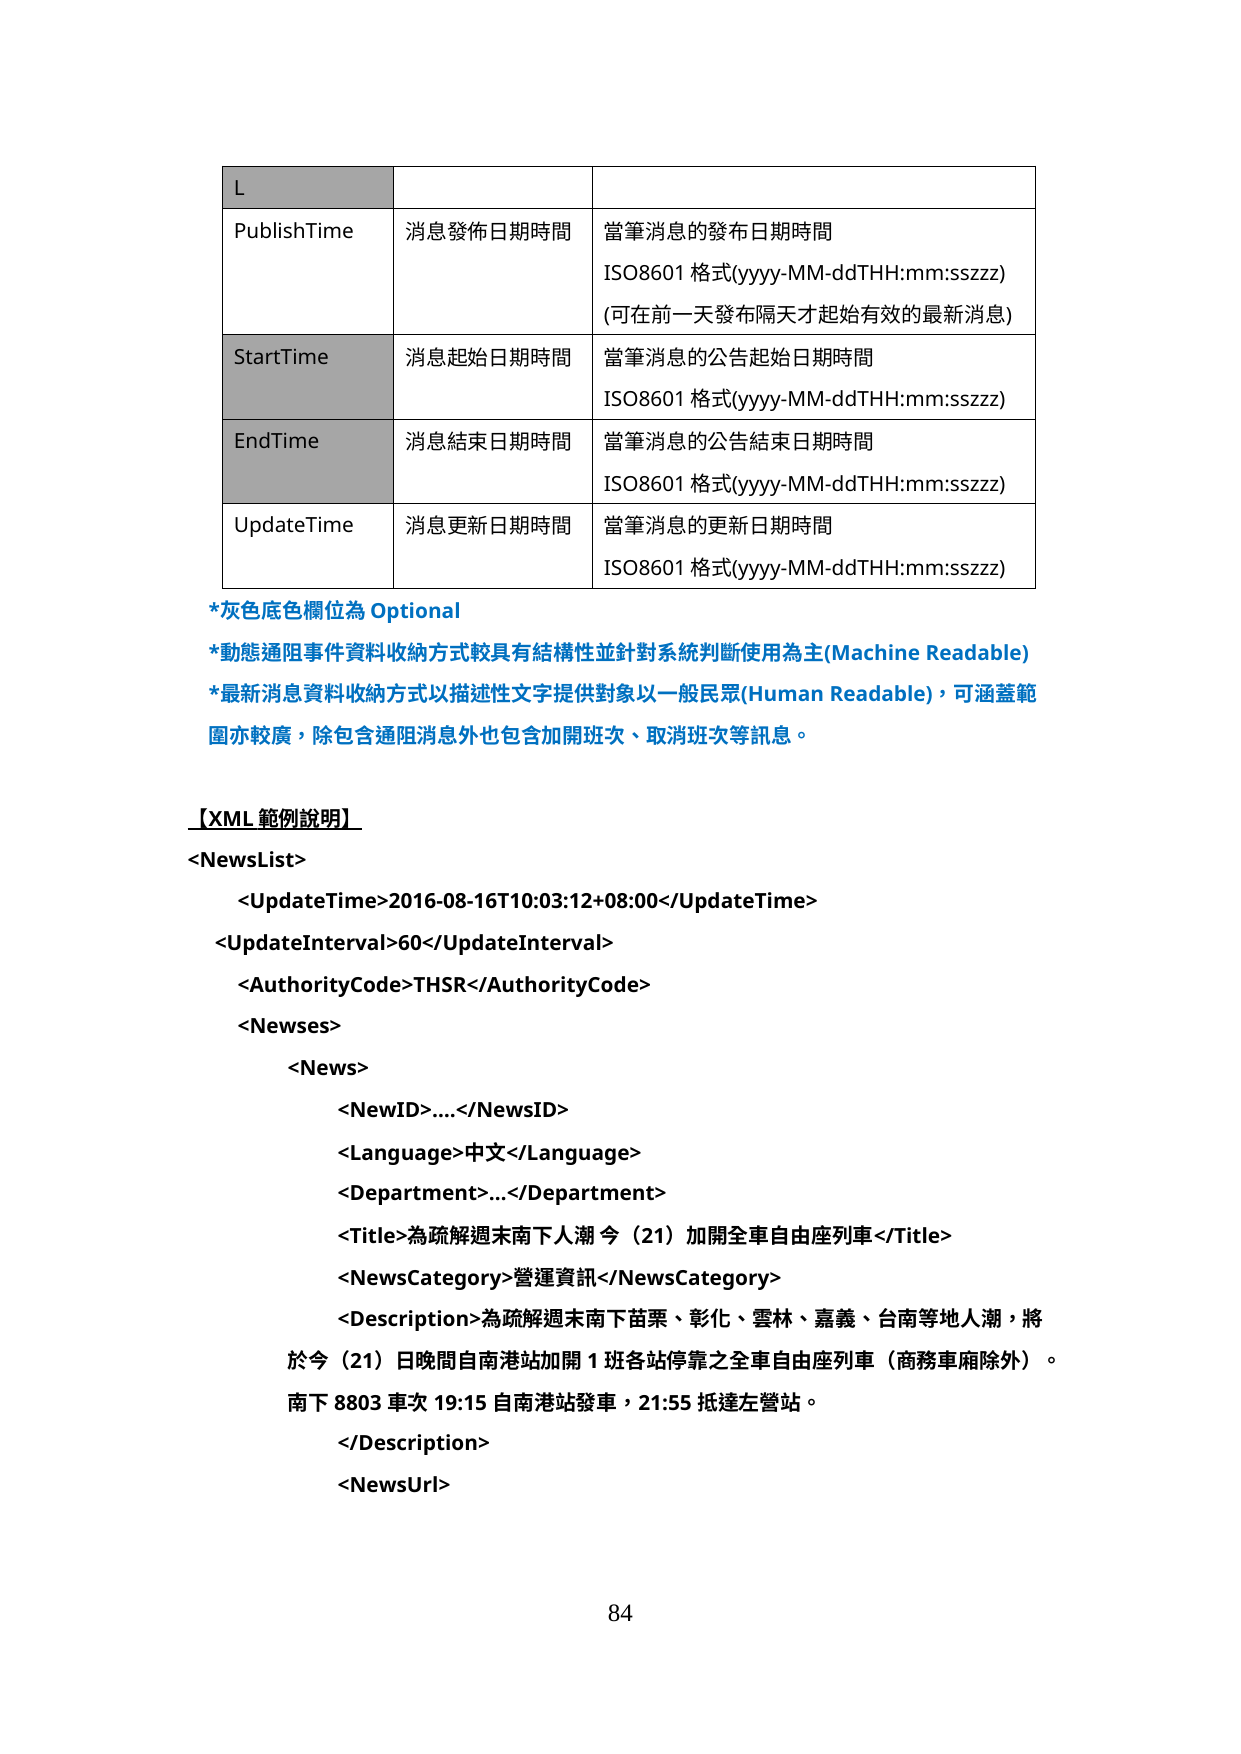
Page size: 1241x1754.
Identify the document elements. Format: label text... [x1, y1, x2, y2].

text <UpdateTime>2016-08-16T10:03:12+08:00</UpdateTime> [187, 880, 1053, 922]
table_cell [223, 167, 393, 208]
text <Newses> [187, 1005, 1053, 1047]
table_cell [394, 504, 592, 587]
text <AuthorityCode>THSR</AuthorityCode> [187, 963, 1053, 1005]
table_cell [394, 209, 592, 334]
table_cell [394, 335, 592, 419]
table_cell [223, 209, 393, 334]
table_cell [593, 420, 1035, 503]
text <UpdateInterval>60</UpdateInterval> [187, 922, 1053, 963]
text <NewsList> [187, 838, 1053, 880]
text 南下 8803 車次 19:15 自南港站發車，21:55 抵達左營站。 [237, 1380, 1053, 1422]
text <Title>為疏解週末南下人潮 今（21）加開全車自由座列車</Title> [287, 1213, 1053, 1255]
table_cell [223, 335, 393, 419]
text <NewID>….</NewsID> [287, 1088, 1053, 1130]
text 【XML範例說明】 [187, 797, 1053, 838]
text <NewsCategory>營運資訊</NewsCategory> [287, 1255, 1053, 1297]
text <Department>…</Department> [287, 1172, 1053, 1213]
text <Language>中文</Language> [287, 1130, 1053, 1172]
text <NewsUrl> [287, 1463, 1053, 1505]
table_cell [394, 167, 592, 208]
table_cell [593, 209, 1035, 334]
text <Description>​​為疏解週末南下苗栗、彰化、雲林、嘉義、台南等地人潮，將於今（21）日晚間自南港站加開 1 班各站停靠之全車自由座列車（商務車廂除外）。 [287, 1297, 1053, 1380]
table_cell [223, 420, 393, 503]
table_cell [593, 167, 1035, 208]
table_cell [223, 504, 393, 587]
text *灰色底色欄位為Optional [208, 588, 1053, 630]
text <News> [187, 1047, 1053, 1088]
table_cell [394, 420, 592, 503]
text </Description> [287, 1422, 1053, 1463]
text *最新消息資料收納方式以描述性文字提供對象以一般民眾(Human Readable)，可涵蓋範圍亦較廣，除包含通阻消息外也包含加開班次、取消班次等訊息。 [208, 672, 1053, 755]
text *動態通阻事件資料收納方式較具有結構性並針對系統判斷使用為主(Machine Readable) [208, 630, 1053, 672]
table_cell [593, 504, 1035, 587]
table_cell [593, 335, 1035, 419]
